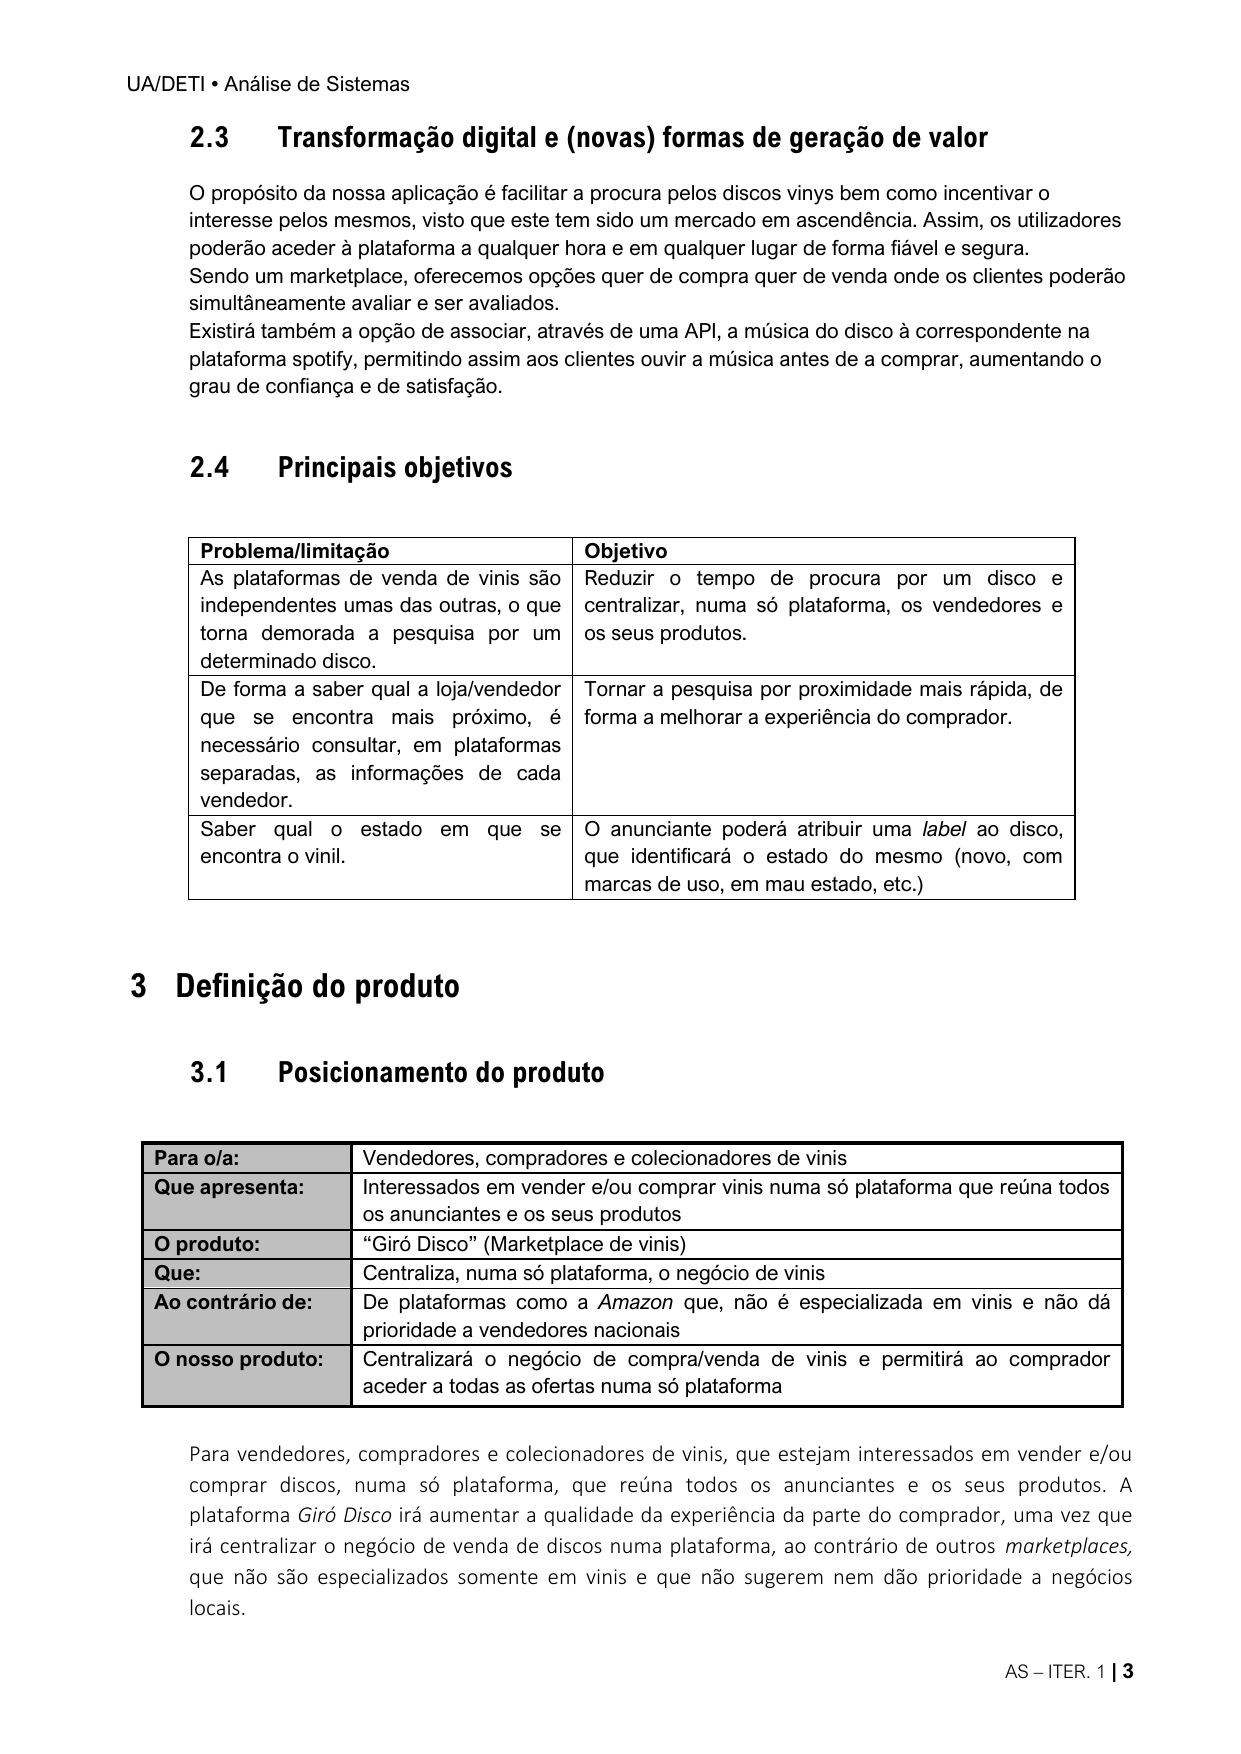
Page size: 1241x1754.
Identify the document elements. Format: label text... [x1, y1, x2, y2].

table_cell Tornar a pesquisa por proximidade mais rápida, de forma a melhorar a experiência do comprador. [573, 676, 1074, 815]
text Sendo um marketplace, oferecemos opções quer de compra quer de venda onde os clientes poderão simultâneamente avaliar e ser avaliados. [189, 263, 1134, 316]
subtitle Posicionamento do produto [190, 1055, 1075, 1089]
subtitle Definição do produto [130, 965, 1134, 1005]
table_cell Ao contrário de: [144, 1289, 350, 1344]
table_cell Interessados em vender e/ou comprar vinis numa só plataforma que reúna todos os anunciantes e os seus produtos [353, 1174, 1121, 1229]
table_cell O anunciante poderá atribuir uma label ao disco, que identificará o estado do mesmo (novo, com marcas de uso, em mau estado, etc.) [573, 816, 1074, 899]
table_header Vendedores, compradores e colecionadores de vinis [353, 1145, 1121, 1172]
table_cell Que apresenta: [144, 1174, 350, 1229]
table_header Para o/a: [144, 1145, 350, 1172]
table_cell Que: [144, 1260, 350, 1287]
table_header Problema/limitação [189, 538, 572, 563]
table_cell “Giró Disco” (Marketplace de vinis) [353, 1231, 1121, 1258]
table_header Objetivo [573, 538, 1074, 563]
subtitle Principais objetivos [190, 451, 1075, 484]
subtitle Transformação digital e (novas) formas de geração de valor [190, 121, 1075, 154]
text O propósito da nossa aplicação é facilitar a procura pelos discos vinys bem como incentivar o interesse pelos mesmos, visto que este tem sido um mercado em ascendência. Assim, os utilizadores poderão aceder à plataforma a qualquer hora e em qualquer lugar de forma fiável e segura. [189, 179, 1134, 260]
table_cell O nosso produto: [144, 1346, 350, 1405]
table_cell De forma a saber qual a loja/vendedor que se encontra mais próximo, é necessário consultar, em plataformas separadas, as informações de cada vendedor. [189, 676, 572, 815]
table_cell Centraliza, numa só plataforma, o negócio de vinis [353, 1260, 1121, 1287]
table_cell Reduzir o tempo de procura por um disco e centralizar, numa só plataforma, os vendedores e os seus produtos. [573, 565, 1074, 675]
table_cell As plataformas de venda de vinis são independentes umas das outras, o que torna demorada a pesquisa por um determinado disco. [189, 565, 572, 675]
table_cell Saber qual o estado em que se encontra o vinil. [189, 816, 572, 899]
table_cell O produto: [144, 1231, 350, 1258]
table_cell De plataformas como a Amazon que, não é especializada em vinis e não dá prioridade a vendedores nacionais [353, 1289, 1121, 1344]
table_cell Centralizará o negócio de compra/venda de vinis e permitirá ao comprador aceder a todas as ofertas numa só plataforma [353, 1346, 1121, 1405]
text Existirá também a opção de associar, através de uma API, a música do disco à correspondente na plataforma spotify, permitindo assim aos clientes ouvir a música antes de a comprar, aumentando o grau de confiança e de satisfação. [189, 318, 1134, 399]
text Para vendedores, compradores e colecionadores de vinis, que estejam interessados em vender e/ou comprar discos, numa só plataforma, que reúna todos os anunciantes e os seus produtos. A plataforma Giró Disco irá aumentar a qualidade da experiência da parte do comprador, uma vez que irá centralizar o negócio de venda de discos numa plataforma, ao contrário de outros marketplaces, que não são especializados somente em vinis e que não sugerem nem dão prioridade a negócios locais. [189, 1439, 1134, 1621]
